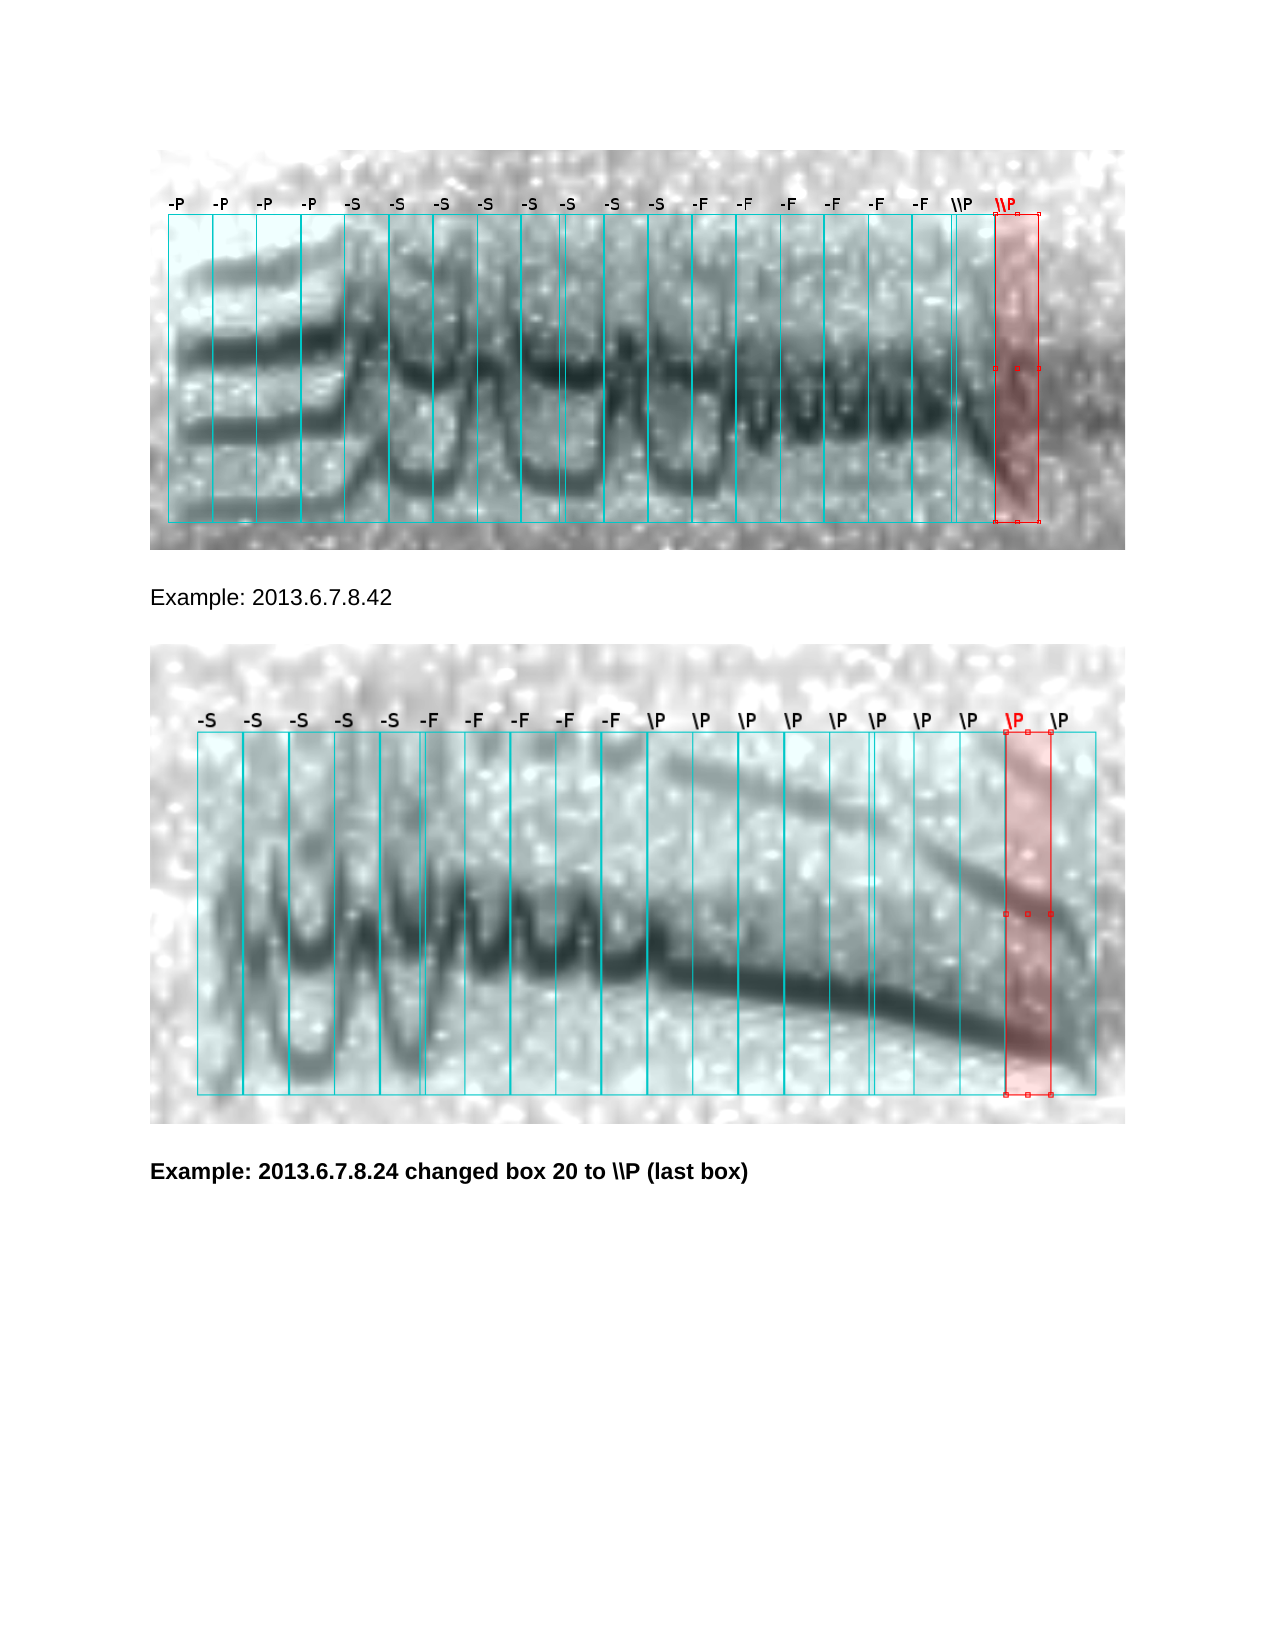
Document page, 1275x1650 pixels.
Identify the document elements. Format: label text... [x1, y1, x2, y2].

text Example: 2013.6.7.8.42 [150, 584, 1125, 610]
text Example: 2013.6.7.8.24 changed box 20 to \\P (last box) [150, 1158, 1125, 1184]
picture [150, 150, 1125, 550]
picture [150, 644, 1125, 1124]
